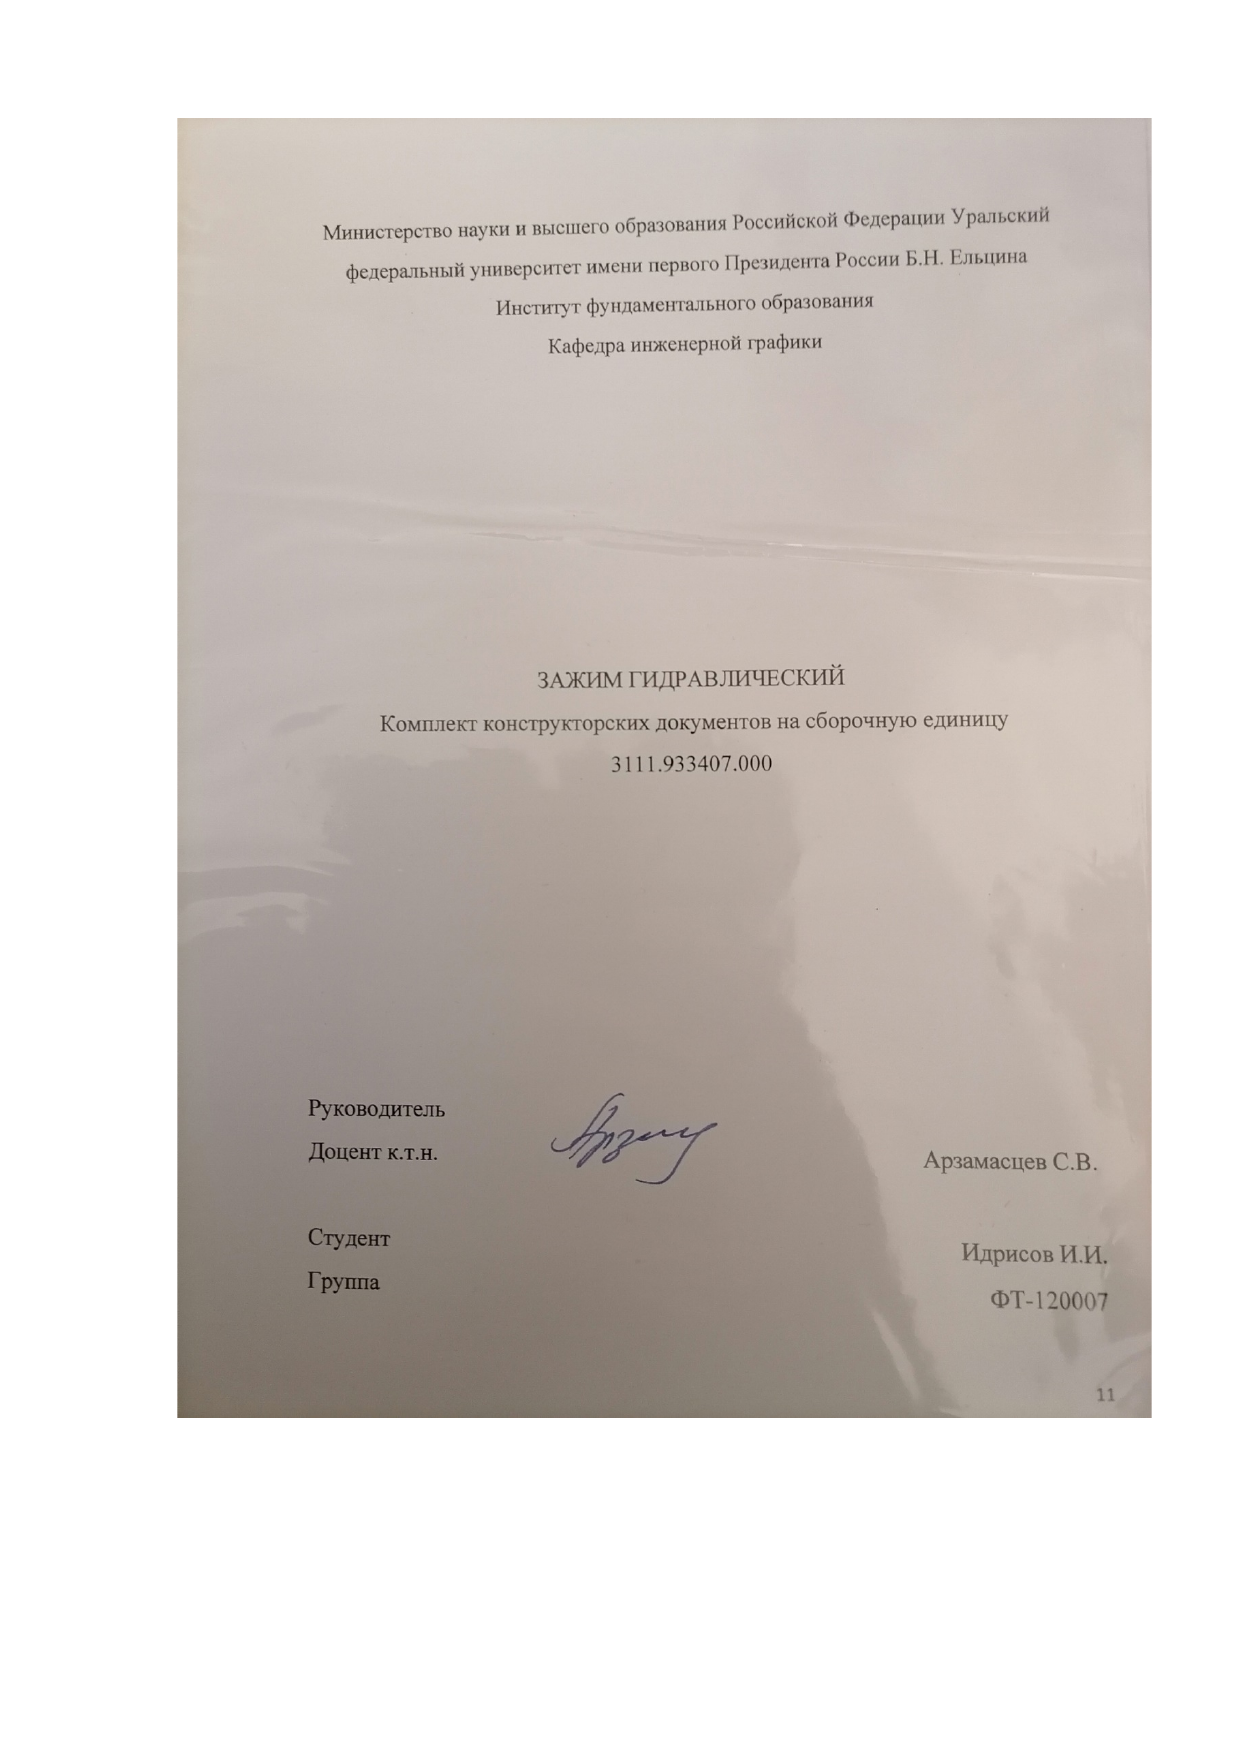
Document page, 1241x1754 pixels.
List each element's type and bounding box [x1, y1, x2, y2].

picture [177, 118, 1152, 1418]
